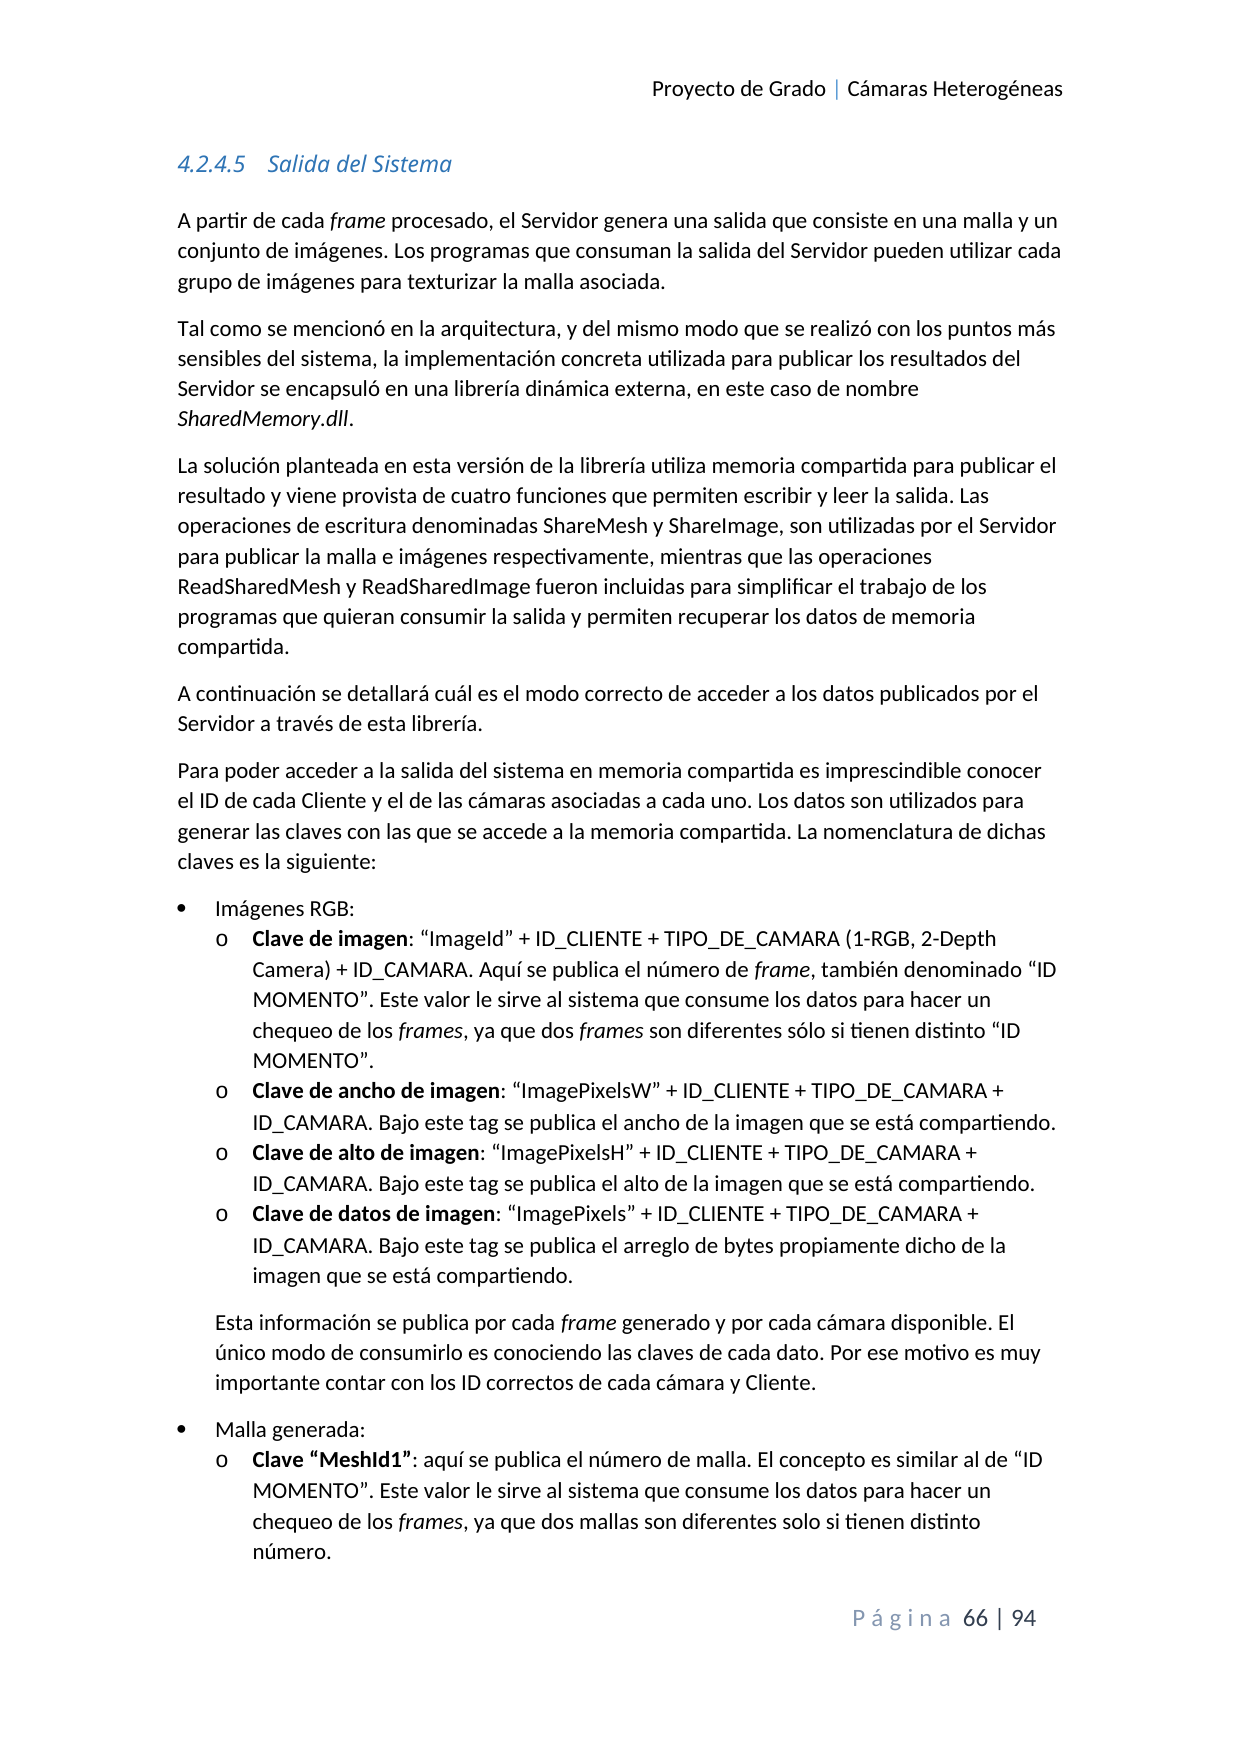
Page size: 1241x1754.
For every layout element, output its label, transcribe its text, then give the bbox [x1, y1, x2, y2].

list Clave de alto de imagen: “ImagePixelsH” + ID_CLIENTE + TIPO_DE_CAMARA + ID_CAMARA. Bajo este tag se publica el alto de la imagen que se está compartiendo. [215, 1138, 1063, 1197]
list Clave “MeshId1”: aquí se publica el número de malla. El concepto es similar al de “ID MOMENTO”. Este valor le sirve al sistema que consume los datos para hacer un chequeo de los frames, ya que dos mallas son diferentes solo si tienen distinto número. [215, 1445, 1063, 1565]
text A continuación se detallará cuál es el modo correcto de acceder a los datos publicados por el Servidor a través de esta librería. [177, 679, 1063, 737]
list Clave de datos de imagen: “ImagePixels” + ID_CLIENTE + TIPO_DE_CAMARA + ID_CAMARA. Bajo este tag se publica el arreglo de bytes propiamente dicho de la imagen que se está compartiendo. [215, 1199, 1063, 1289]
text A partir de cada frame procesado, el Servidor genera una salida que consiste en una malla y un conjunto de imágenes. Los programas que consuman la salida del Servidor pueden utilizar cada grupo de imágenes para texturizar la malla asociada. [177, 206, 1063, 295]
list Clave de imagen: “ImageId” + ID_CLIENTE + TIPO_DE_CAMARA (1-RGB, 2-Depth Camera) + ID_CAMARA. Aquí se publica el número de frame, también denominado “ID MOMENTO”. Este valor le sirve al sistema que consume los datos para hacer un chequeo de los frames, ya que dos frames son diferentes sólo si tienen distinto “ID MOMENTO”. [215, 924, 1063, 1074]
text La solución planteada en esta versión de la librería utiliza memoria compartida para publicar el resultado y viene provista de cuatro funciones que permiten escribir y leer la salida. Las operaciones de escritura denominadas ShareMesh y ShareImage, son utilizadas por el Servidor para publicar la malla e imágenes respectivamente, mientras que las operaciones ReadSharedMesh y ReadSharedImage fueron incluidas para simplificar el trabajo de los programas que quieran consumir la salida y permiten recuperar los datos de memoria compartida. [177, 451, 1063, 660]
text Esta información se publica por cada frame generado y por cada cámara disponible. El único modo de consumirlo es conociendo las claves de cada dato. Por ese motivo es muy importante contar con los ID correctos de cada cámara y Cliente. [215, 1308, 1063, 1396]
list Imágenes RGB: [177, 894, 1063, 922]
text Tal como se mencionó en la arquitectura, y del mismo modo que se realizó con los puntos más sensibles del sistema, la implementación concreta utilizada para publicar los resultados del Servidor se encapsuló en una librería dinámica externa, en este caso de nombre SharedMemory.dll. [177, 314, 1063, 432]
text Para poder acceder a la salida del sistema en memoria compartida es imprescindible conocer el ID de cada Cliente y el de las cámaras asociadas a cada uno. Los datos son utilizados para generar las claves con las que se accede a la memoria compartida. La nomenclatura de dichas claves es la siguiente: [177, 756, 1063, 875]
list Malla generada: [177, 1415, 1063, 1443]
list Clave de ancho de imagen: “ImagePixelsW” + ID_CLIENTE + TIPO_DE_CAMARA + ID_CAMARA. Bajo este tag se publica el ancho de la imagen que se está compartiendo. [215, 1076, 1063, 1136]
subtitle Salida del Sistema [177, 148, 1063, 179]
